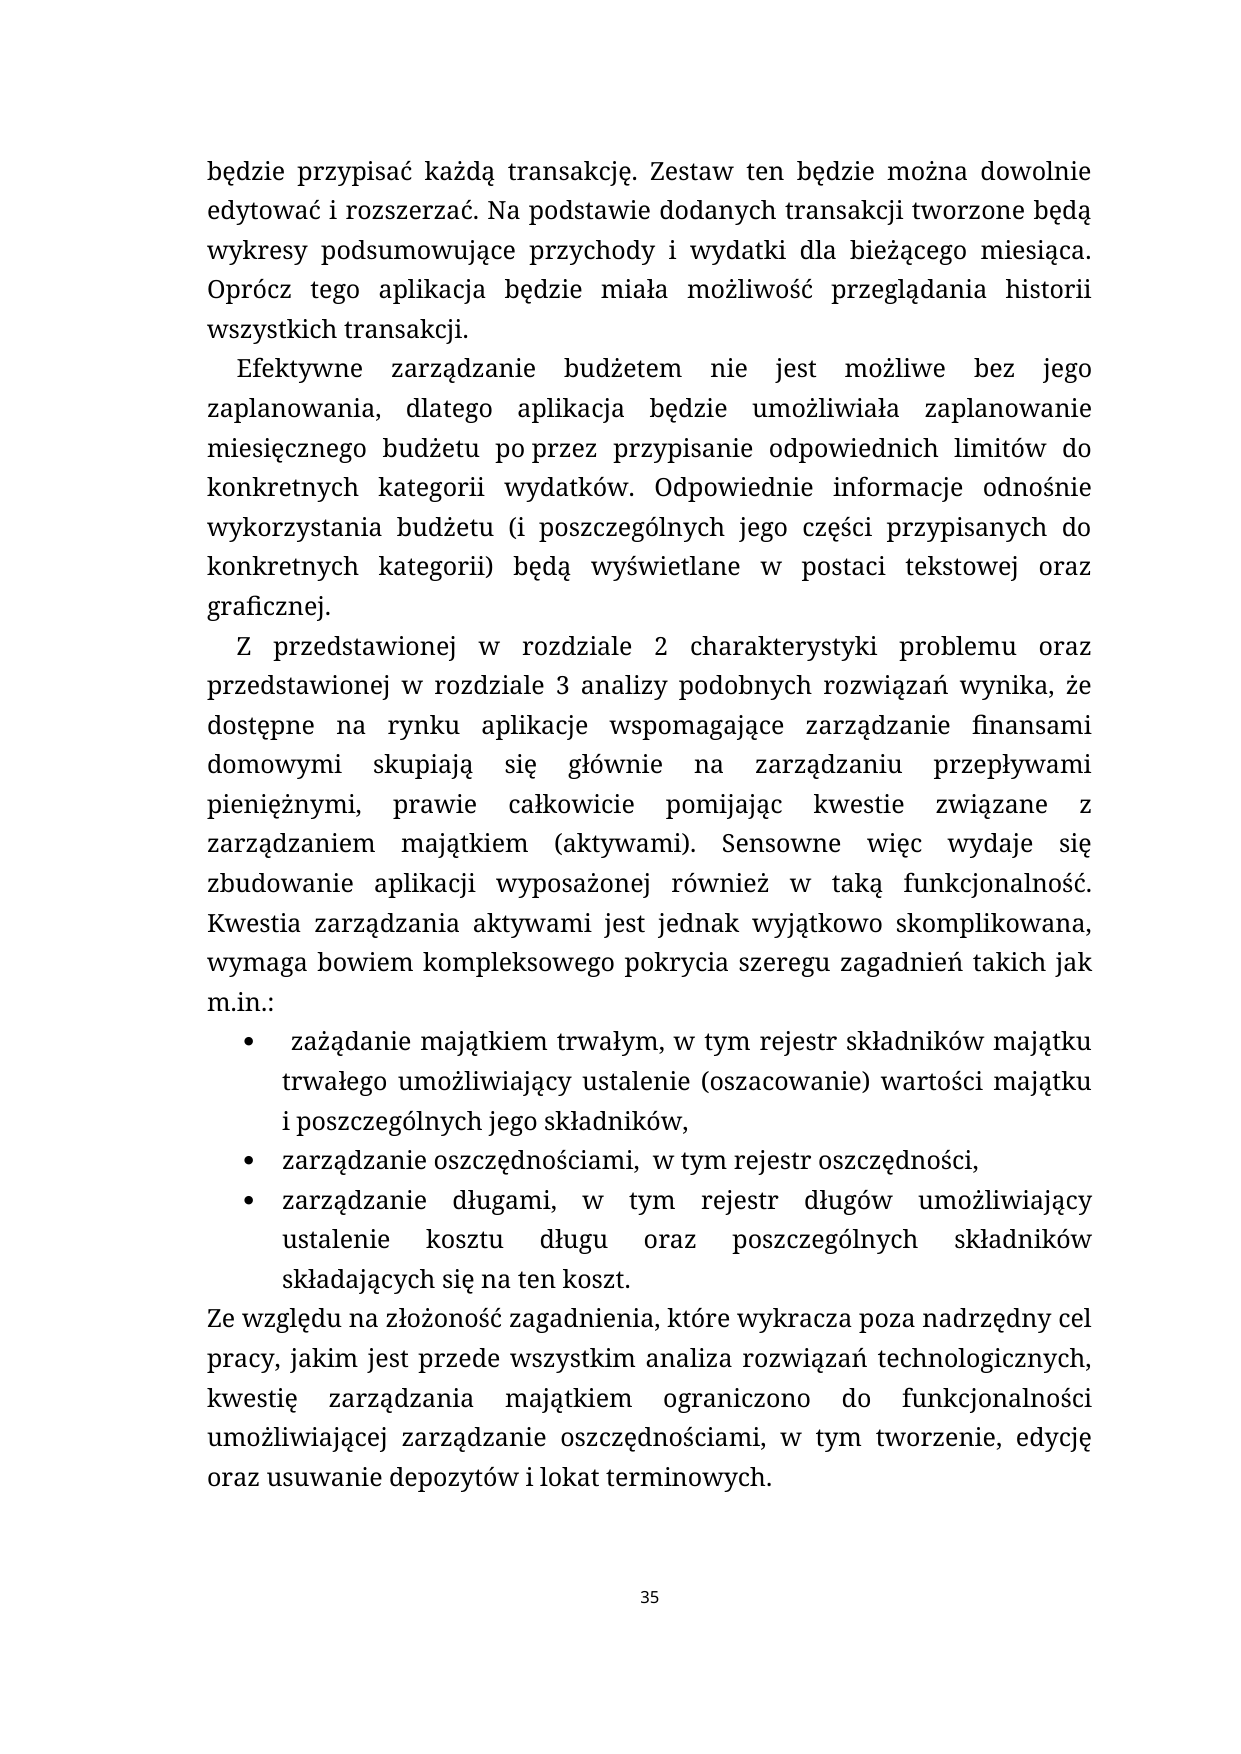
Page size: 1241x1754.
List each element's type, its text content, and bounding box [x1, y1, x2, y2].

text Ze względu na złożoność zagadnienia, które wykracza poza nadrzędny cel pracy, jakim jest przede wszystkim analiza rozwiązań technologicznych, kwestię zarządzania majątkiem ograniczono do funkcjonalności umożliwiającej zarządzanie oszczędnościami, w tym tworzenie, edycję oraz usuwanie depozytów i lokat terminowych. [207, 1296, 1092, 1493]
list zażądanie majątkiem trwałym, w tym rejestr składników majątku trwałego umożliwiający ustalenie (oszacowanie) wartości majątku i poszczególnych jego składników, [244, 1018, 1092, 1137]
list zarządzanie długami, w tym rejestr długów umożliwiający ustalenie kosztu długu oraz poszczególnych składników składających się na ten koszt. [244, 1177, 1092, 1296]
text Efektywne zarządzanie budżetem nie jest możliwe bez jego zaplanowania, dlatego aplikacja będzie umożliwiała zaplanowanie miesięcznego budżetu po przez przypisanie odpowiednich limitów do konkretnych kategorii wydatków. Odpowiednie informacje odnośnie wykorzystania budżetu (i poszczególnych jego części przypisanych do konkretnych kategorii) będą wyświetlane w postaci tekstowej oraz graficznej. [207, 346, 1092, 623]
text Z przedstawionej w rozdziale 2 charakterystyki problemu oraz przedstawionej w rozdziale 3 analizy podobnych rozwiązań wynika, że dostępne na rynku aplikacje wspomagające zarządzanie finansami domowymi skupiają się głównie na zarządzaniu przepływami pieniężnymi, prawie całkowicie pomijając kwestie związane z zarządzaniem majątkiem (aktywami). Sensowne więc wydaje się zbudowanie aplikacji wyposażonej również w taką funkcjonalność. Kwestia zarządzania aktywami jest jednak wyjątkowo skomplikowana, wymaga bowiem kompleksowego pokrycia szeregu zagadnień takich jak m.in.: [207, 623, 1092, 1018]
list zarządzanie oszczędnościami, w tym rejestr oszczędności, [244, 1137, 1092, 1177]
